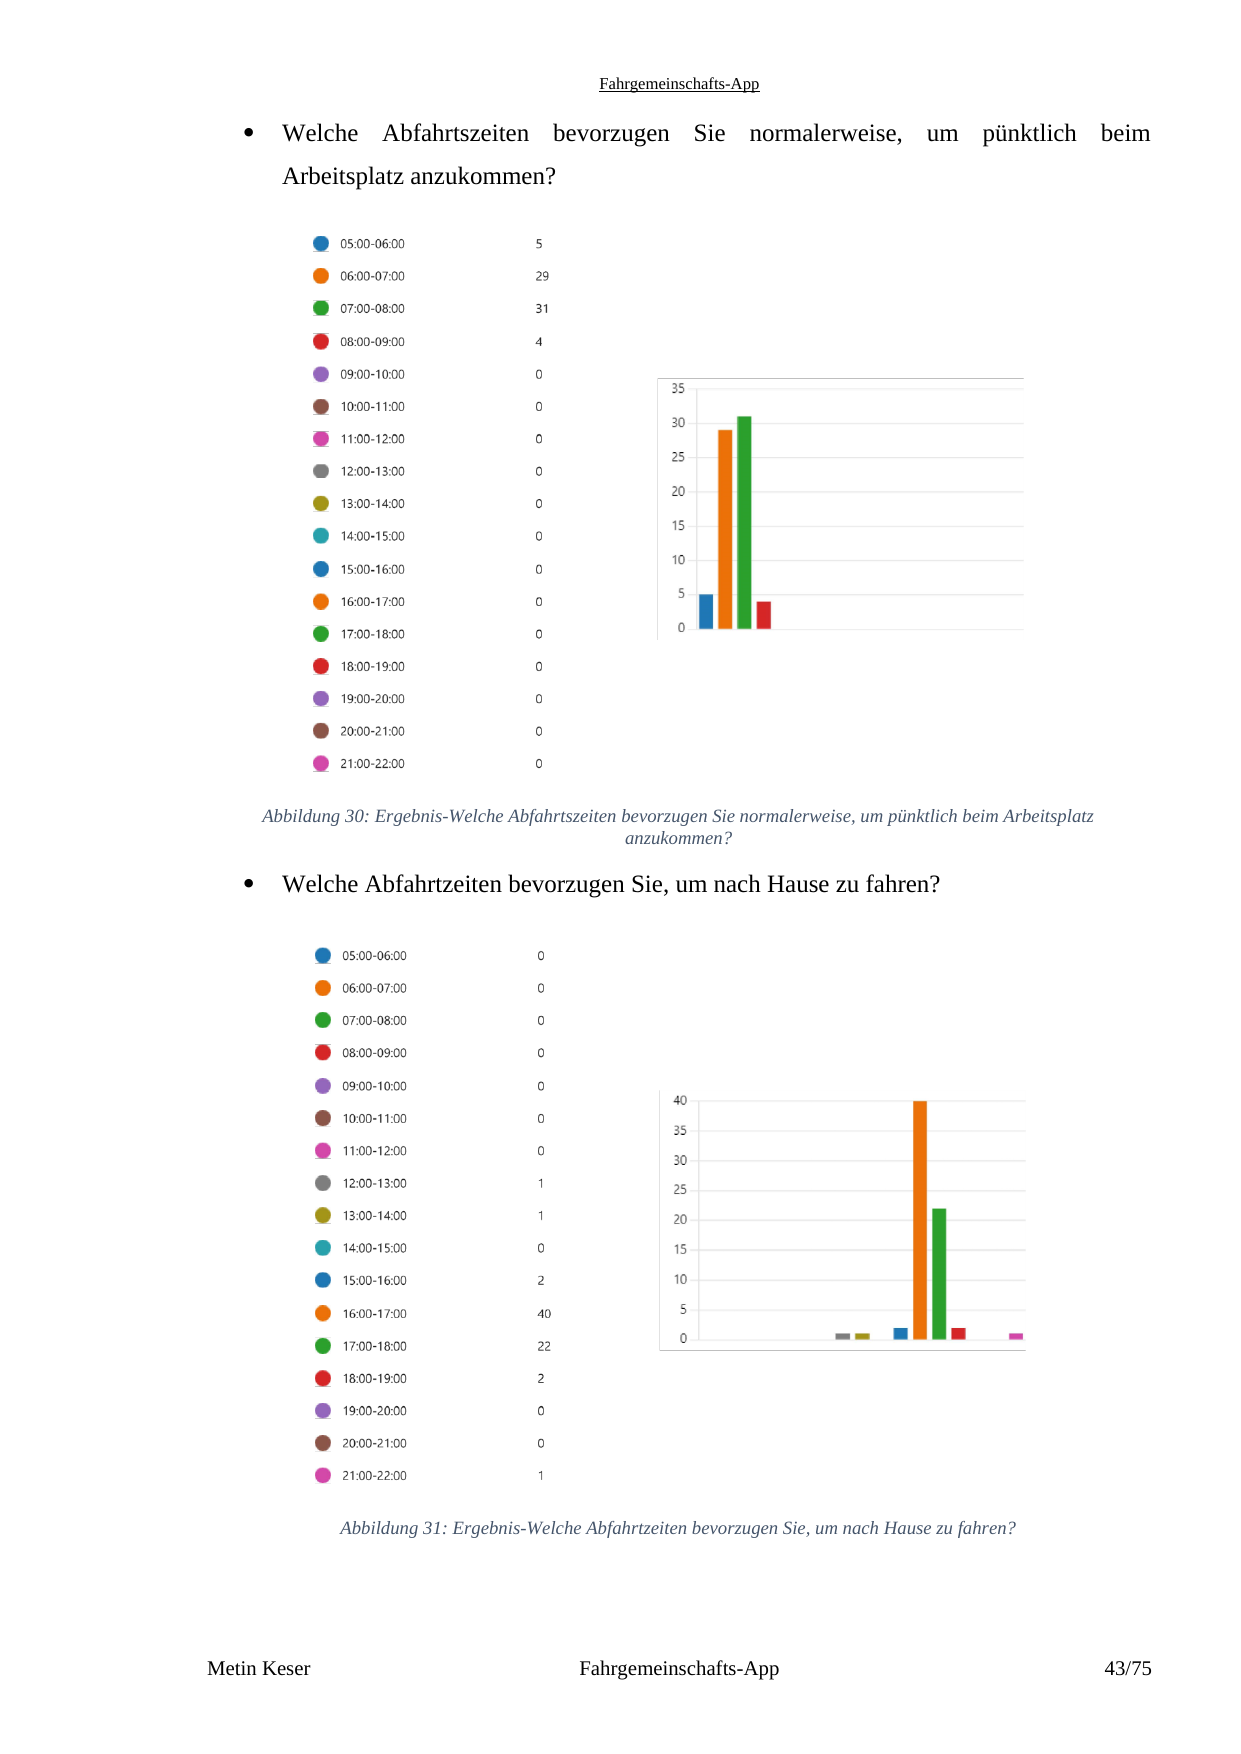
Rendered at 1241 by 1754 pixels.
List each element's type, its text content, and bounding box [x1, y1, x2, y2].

picture [283, 912, 1111, 1503]
text Abbildung 30: Ergebnis-Welche Abfahrtszeiten bevorzugen Sie normalerweise, um pünktlich beim Arbeitsplatz anzukommen? [207, 805, 1152, 848]
list Welche Abfahrtszeiten bevorzugen Sie normalerweise, um pünktlich beim Arbeitsplatz anzukommen? [244, 118, 1152, 190]
list Welche Abfahrtzeiten bevorzugen Sie, um nach Hause zu fahren? [244, 869, 1152, 898]
picture [281, 204, 1111, 791]
text Abbildung 31: Ergebnis-Welche Abfahrtzeiten bevorzugen Sie, um nach Hause zu fahren? [207, 1517, 1152, 1538]
